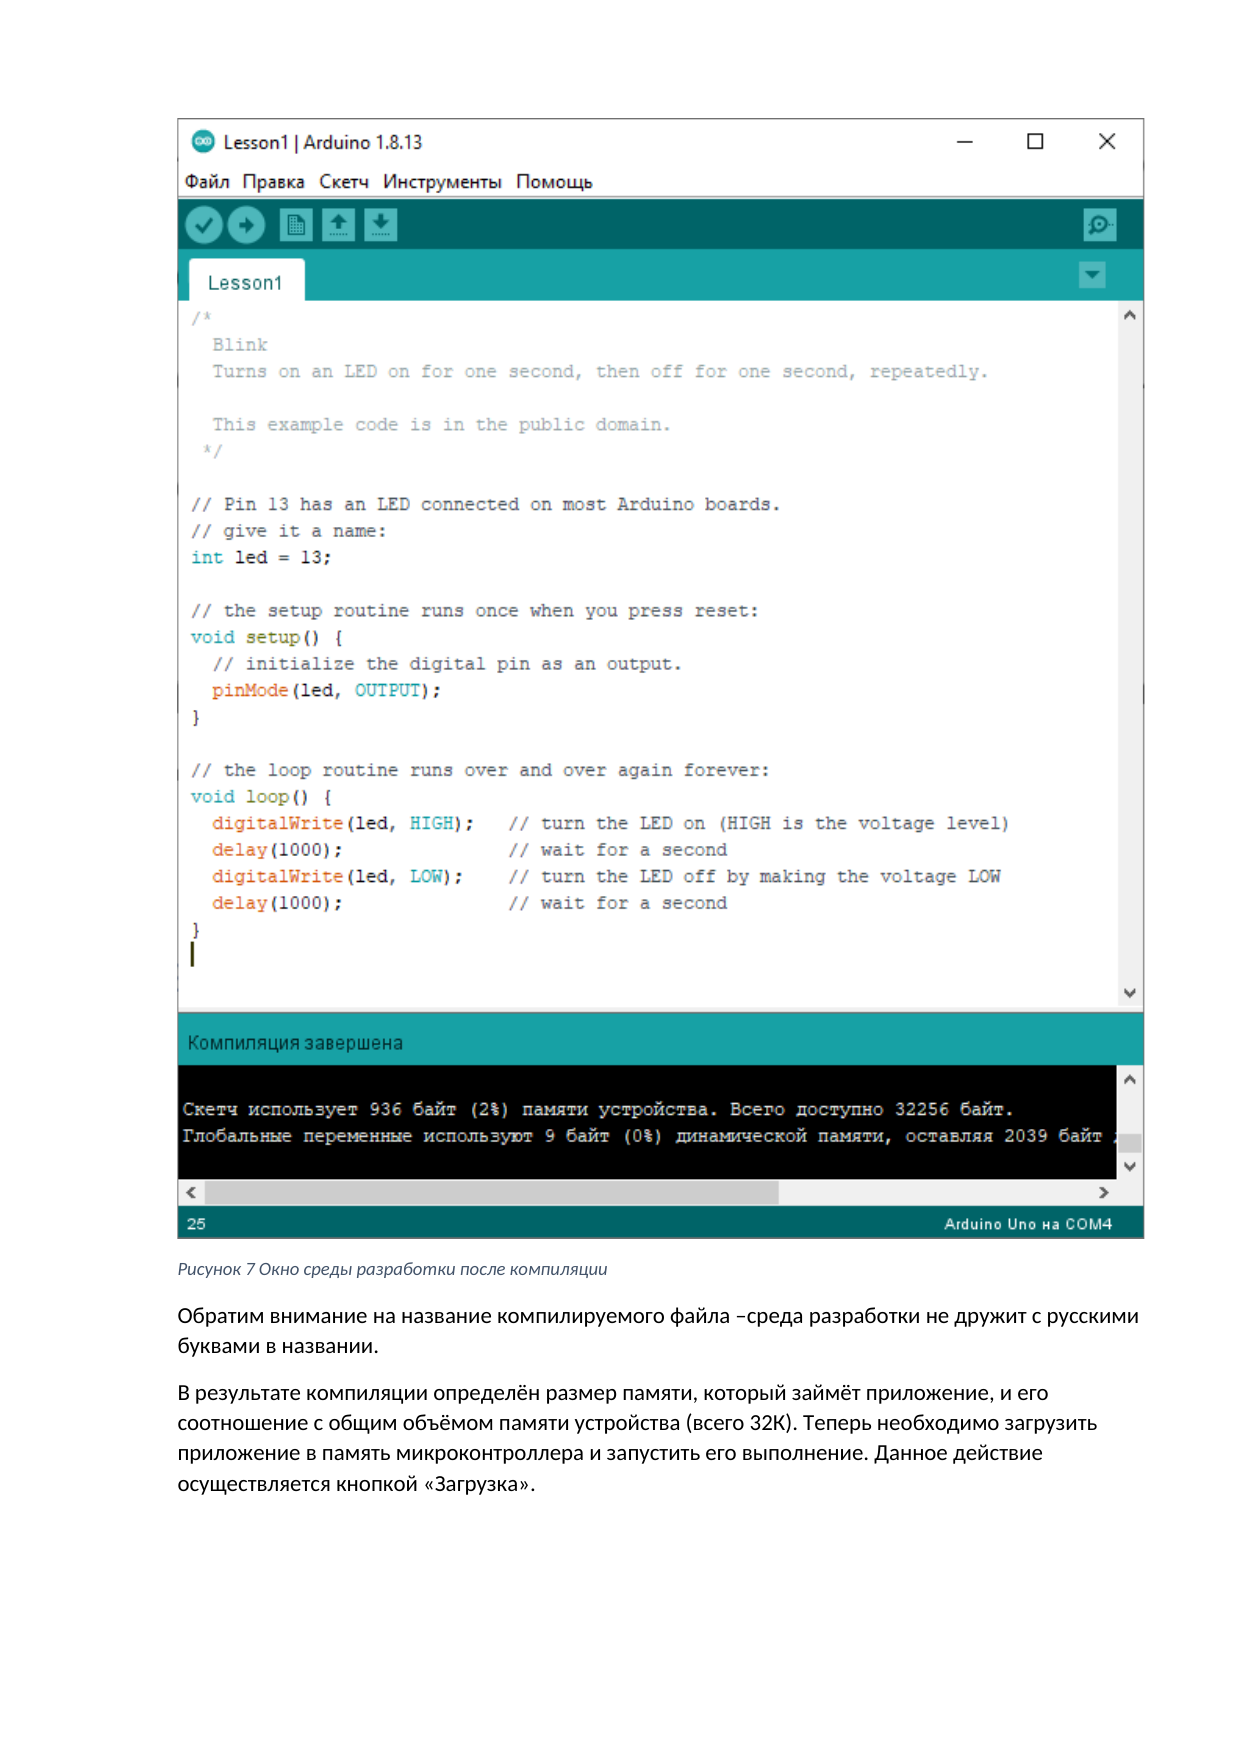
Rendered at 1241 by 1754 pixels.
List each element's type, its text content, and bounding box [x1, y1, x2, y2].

text В результате компиляции определён размер памяти, который займёт приложение, и его соотношение с общим объёмом памяти устройства (всего 32К). Теперь необходимо загрузить приложение в память микроконтроллера и запустить его выполнение. Данное действие осуществляется кнопкой «Загрузка». [177, 1378, 1152, 1497]
picture [177, 118, 1145, 1239]
text Обратим внимание на название компилируемого файла –среда разработки не дружит с русскими буквами в названии. [177, 1301, 1152, 1359]
text Рисунок Окно среды разработки после компиляции [177, 1257, 1152, 1280]
